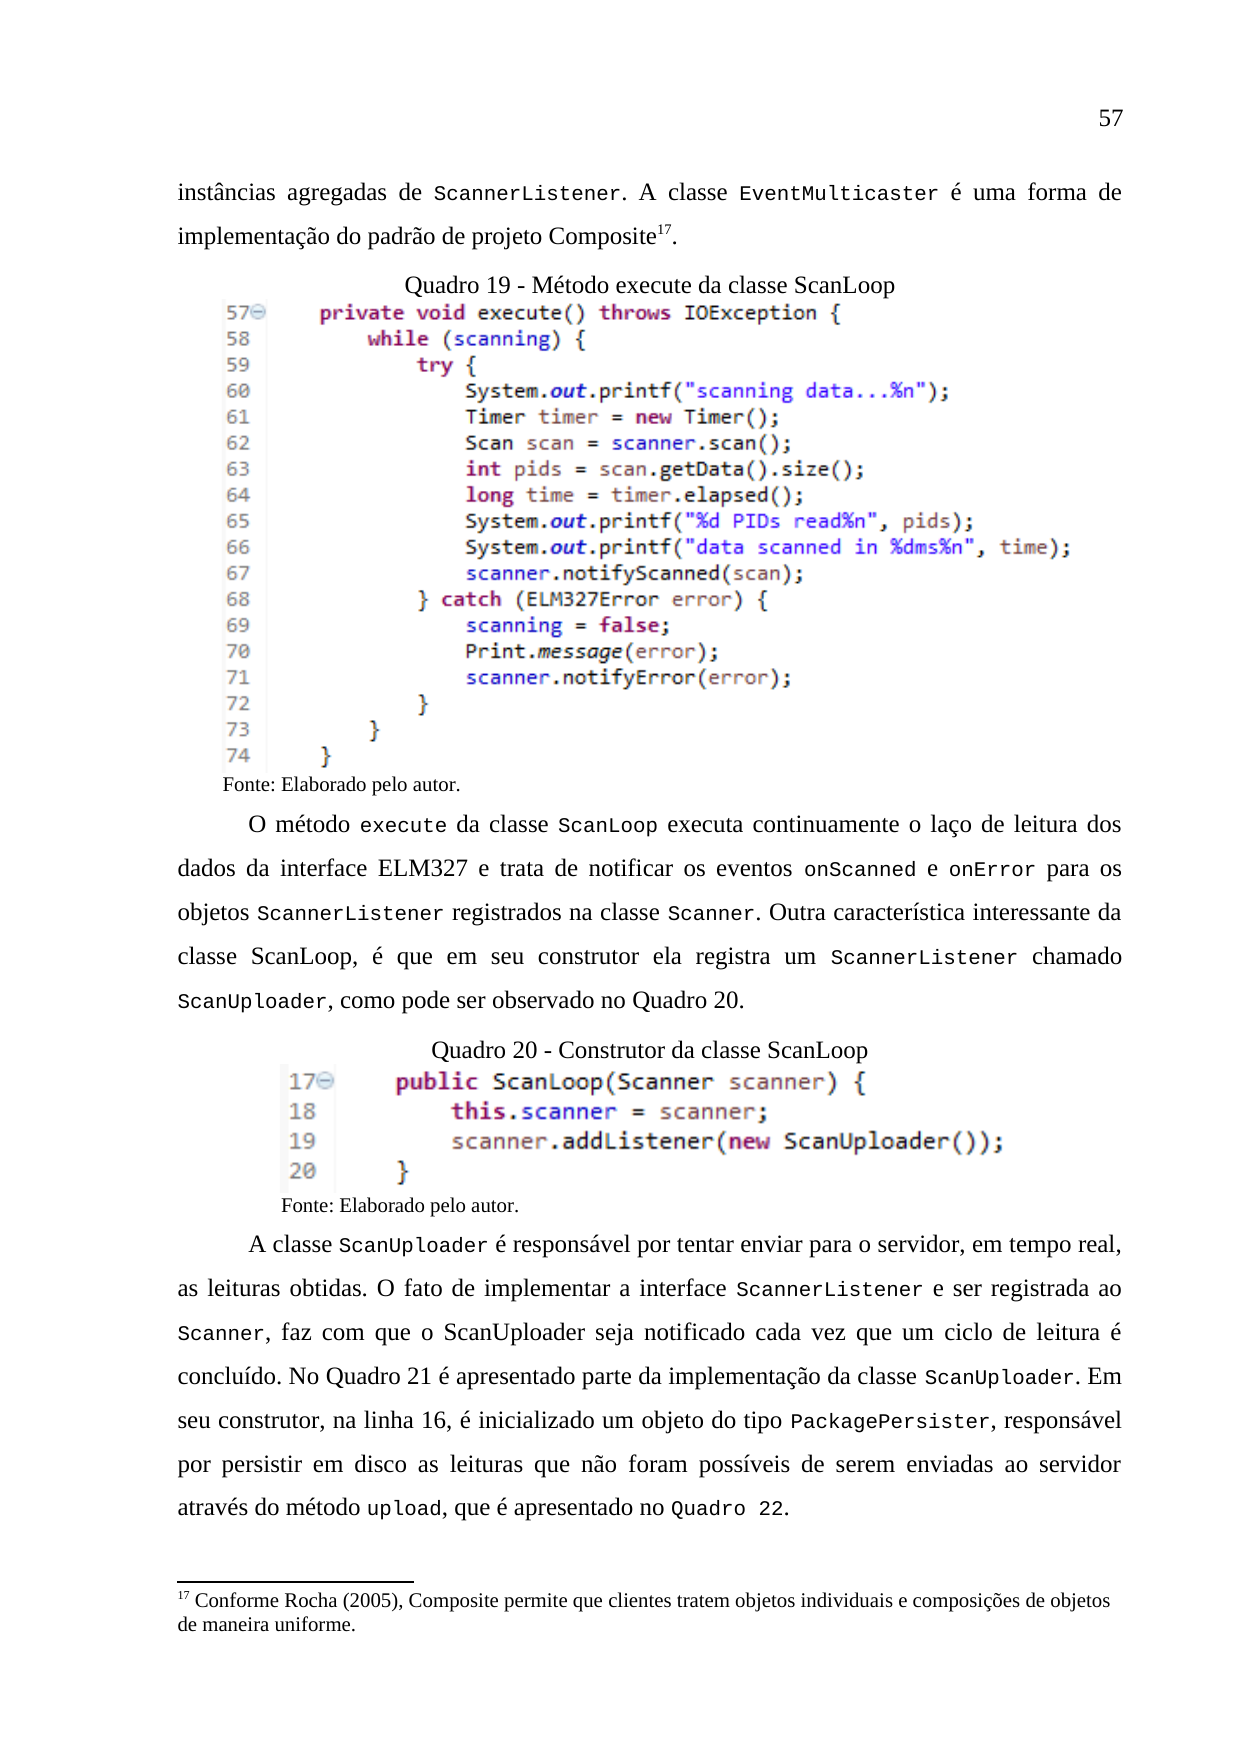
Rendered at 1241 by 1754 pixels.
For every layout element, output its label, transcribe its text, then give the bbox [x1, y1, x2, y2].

text A classe ScanUploader é responsável por tentar enviar para o servidor, em tempo real, as leituras obtidas. O fato de implementar a interface ScannerListener e ser registrada ao Scanner, faz com que o ScanUploader seja notificado cada vez que um ciclo de leitura é concluído. No Quadro 21 é apresentado parte da implementação da classe ScanUploader. Em seu construtor, na linha 16, é inicializado um objeto do tipo PackagePersister, responsável por persistir em disco as leituras que não foram possíveis de serem enviadas ao servidor através do método upload, que é apresentado no Quadro 22. [177, 1229, 1122, 1522]
picture [279, 1064, 1020, 1193]
picture [221, 299, 1078, 773]
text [177, 177, 1122, 250]
text Fonte: Elaborado pelo autor. [177, 1193, 1122, 1217]
text Fonte: Elaborado pelo autor. [177, 772, 1122, 796]
text O método execute da classe ScanLoop executa continuamente o laço de leitura dos dados da interface ELM327 e trata de notificar os eventos onScanned e onError para os objetos ScannerListener registrados na classe Scanner. Outra característica interessante da classe ScanLoop, é que em seu construtor ela registra um ScannerListener chamado ScanUploader, como pode ser observado no Quadro 20. [177, 809, 1122, 1014]
